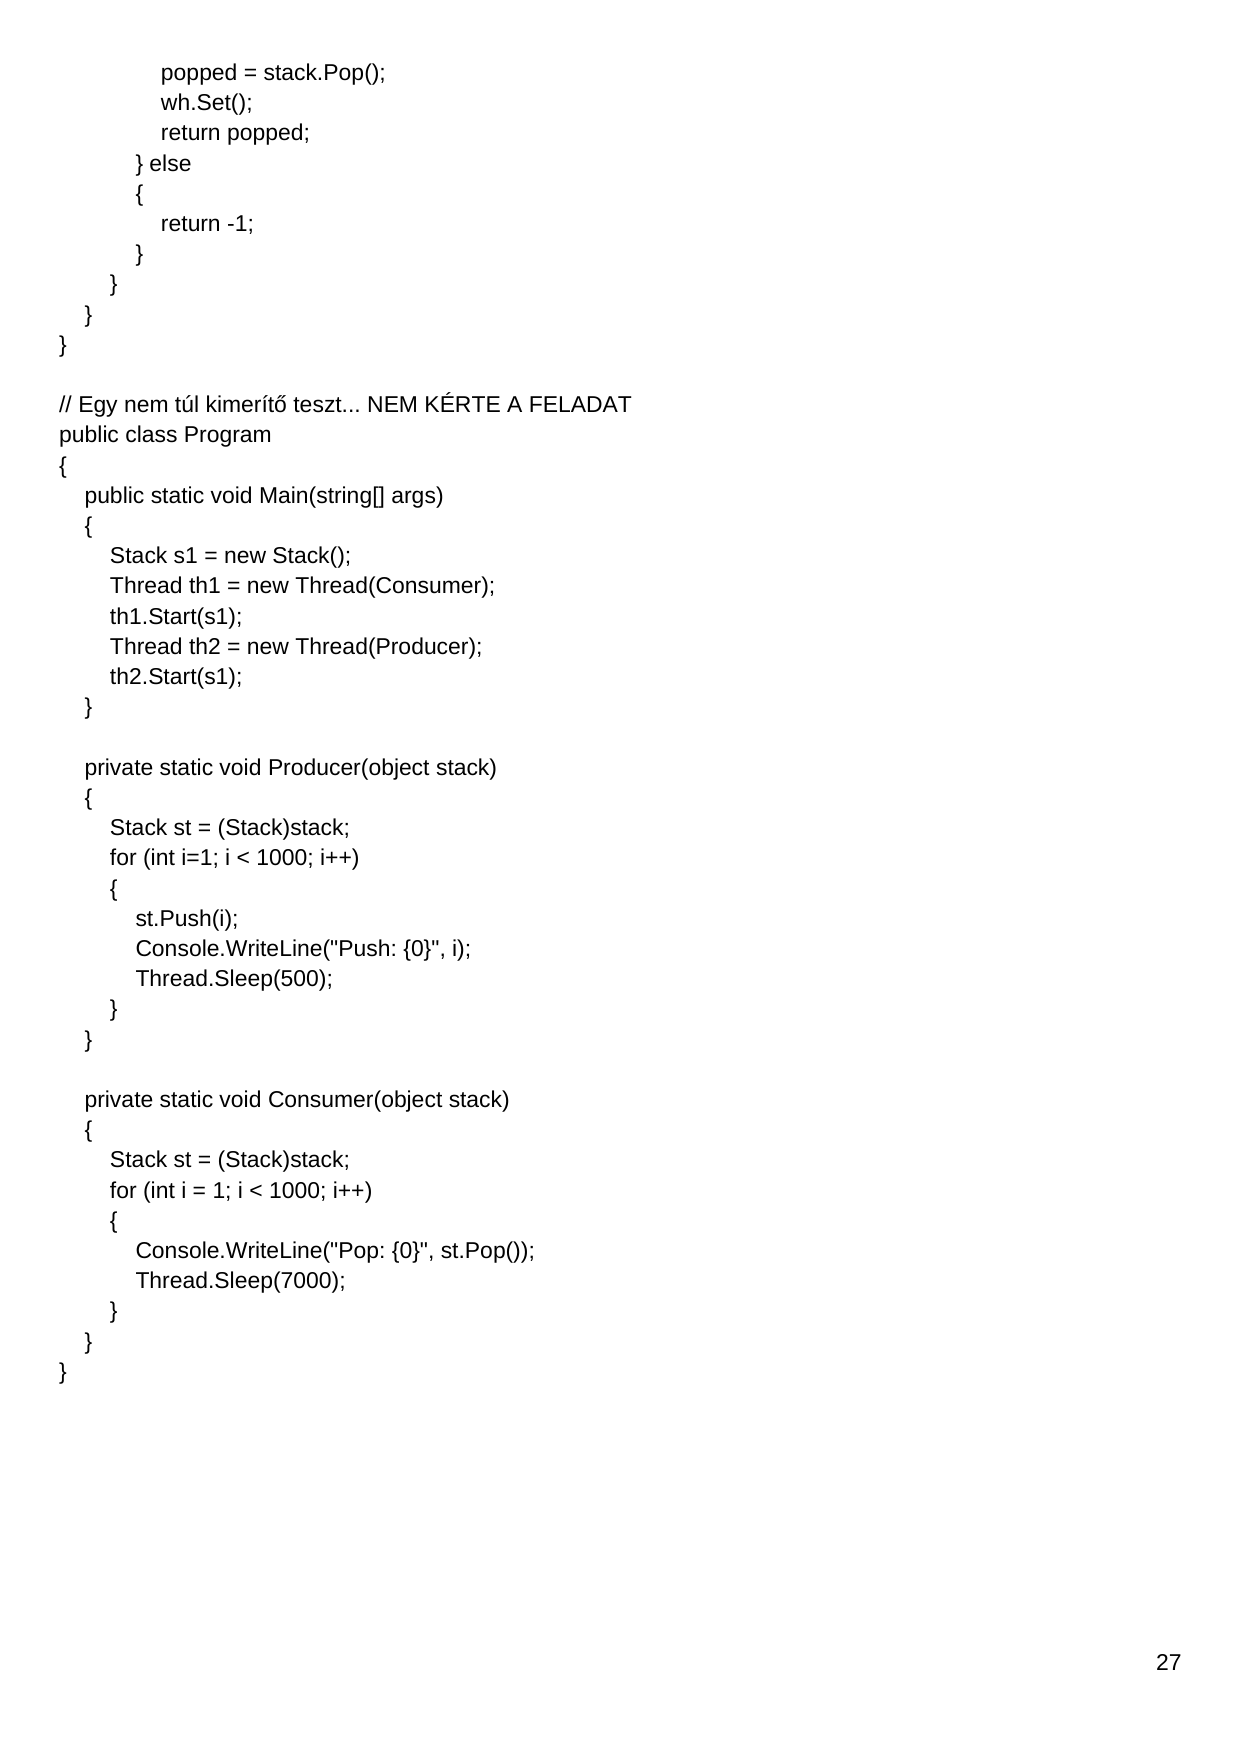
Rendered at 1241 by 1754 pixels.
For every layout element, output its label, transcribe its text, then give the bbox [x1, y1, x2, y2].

text { [59, 452, 1181, 478]
text } [59, 1026, 1181, 1052]
text Console.WriteLine("Push: {0}", i); [59, 935, 1181, 961]
text return popped; [59, 119, 1181, 146]
text { [59, 784, 1181, 810]
text public static void Main(string[] args) [59, 482, 1181, 508]
text for (int i=1; i < 1000; i++) [59, 844, 1181, 871]
text th2.Start(s1); [59, 663, 1181, 689]
text Stack st = (Stack)stack; [59, 814, 1181, 841]
text Thread th2 = new Thread(Producer); [59, 633, 1181, 659]
text } [59, 331, 1181, 357]
text { [59, 180, 1181, 206]
text public class Program [59, 421, 1181, 448]
text } [59, 1358, 1181, 1384]
text // Egy nem túl kimerítő teszt... NEM KÉRTE A FELADAT [59, 391, 1181, 418]
text } [59, 240, 1181, 267]
text wh.Set(); [59, 89, 1181, 116]
text { [59, 874, 1181, 901]
text Thread.Sleep(500); [59, 965, 1181, 992]
text } [59, 301, 1181, 327]
text Thread.Sleep(7000); [59, 1267, 1181, 1294]
text } [59, 995, 1181, 1022]
text for (int i = 1; i < 1000; i++) [59, 1177, 1181, 1203]
text { [59, 1116, 1181, 1143]
text Thread th1 = new Thread(Consumer); [59, 572, 1181, 599]
text return -1; [59, 210, 1181, 236]
text { [59, 1207, 1181, 1233]
text popped = stack.Pop(); [59, 59, 1181, 85]
text private static void Producer(object stack) [59, 754, 1181, 780]
text st.Push(i); [59, 905, 1181, 931]
text } [59, 693, 1181, 720]
text } else [59, 149, 1181, 176]
text private static void Consumer(object stack) [59, 1086, 1181, 1112]
text Console.WriteLine("Pop: {0}", st.Pop()); [59, 1237, 1181, 1263]
text Stack st = (Stack)stack; [59, 1146, 1181, 1173]
text Stack s1 = new Stack(); [59, 542, 1181, 569]
text } [59, 270, 1181, 297]
text } [59, 1328, 1181, 1354]
text { [59, 512, 1181, 538]
text } [59, 1297, 1181, 1324]
text th1.Start(s1); [59, 603, 1181, 629]
